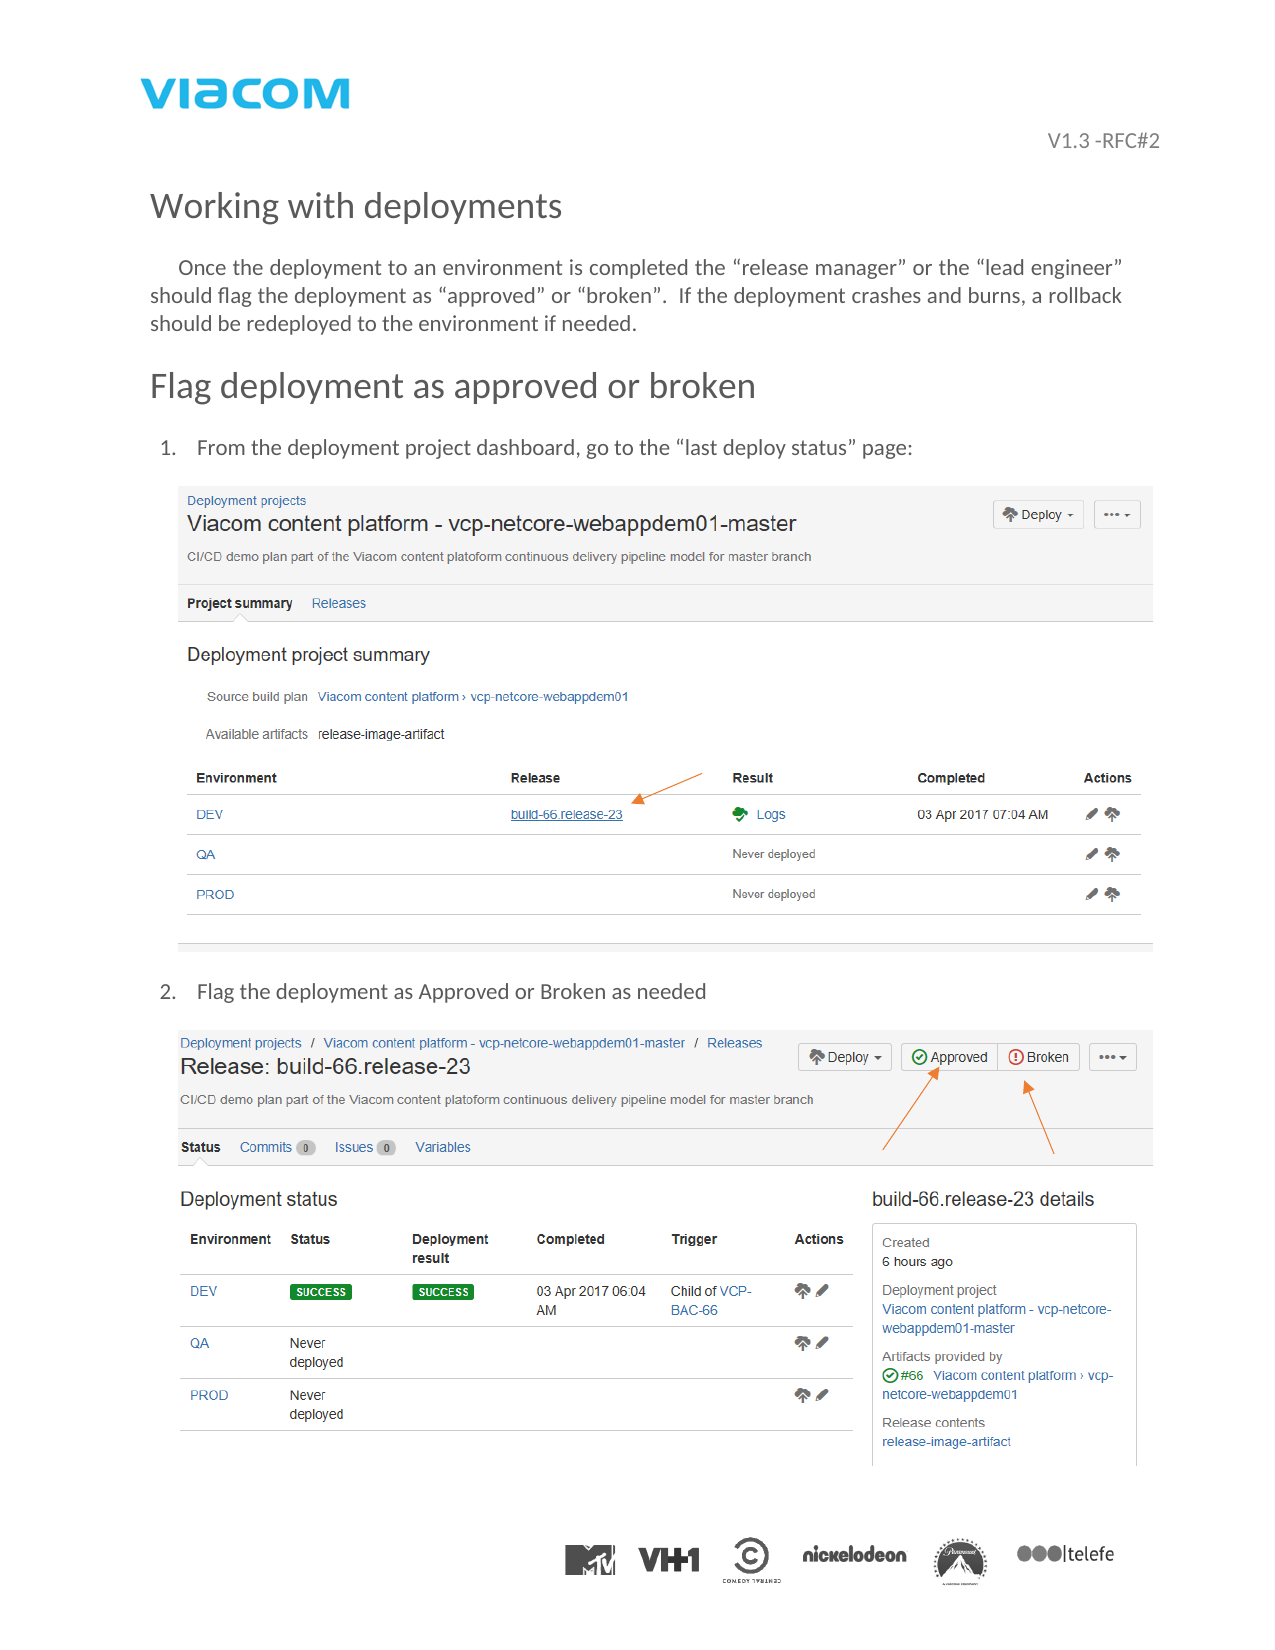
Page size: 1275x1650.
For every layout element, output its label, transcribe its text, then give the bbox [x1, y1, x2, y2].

picture [565, 1545, 616, 1575]
picture [803, 1545, 908, 1562]
subtitle Working with deployments [150, 182, 1125, 228]
picture [178, 486, 1154, 952]
picture [637, 1545, 701, 1575]
picture [930, 1530, 993, 1590]
picture [140, 75, 350, 110]
list Flag the deployment as Approved or Broken as needed [159, 977, 1125, 1005]
picture [1015, 1545, 1114, 1562]
picture [178, 1030, 1154, 1466]
subtitle Flag deployment as approved or broken [150, 362, 1125, 408]
text Once the deployment to an environment is completed the “release manager” or the “lead engineer” should flag the deployment as “approved” or “broken”. If the deployment crashes and burns, a rollback should be redeployed to the environment if needed. [150, 253, 1125, 337]
picture [722, 1537, 781, 1583]
list From the deployment project dashboard, go to the “last deploy status” page: [159, 433, 1125, 461]
